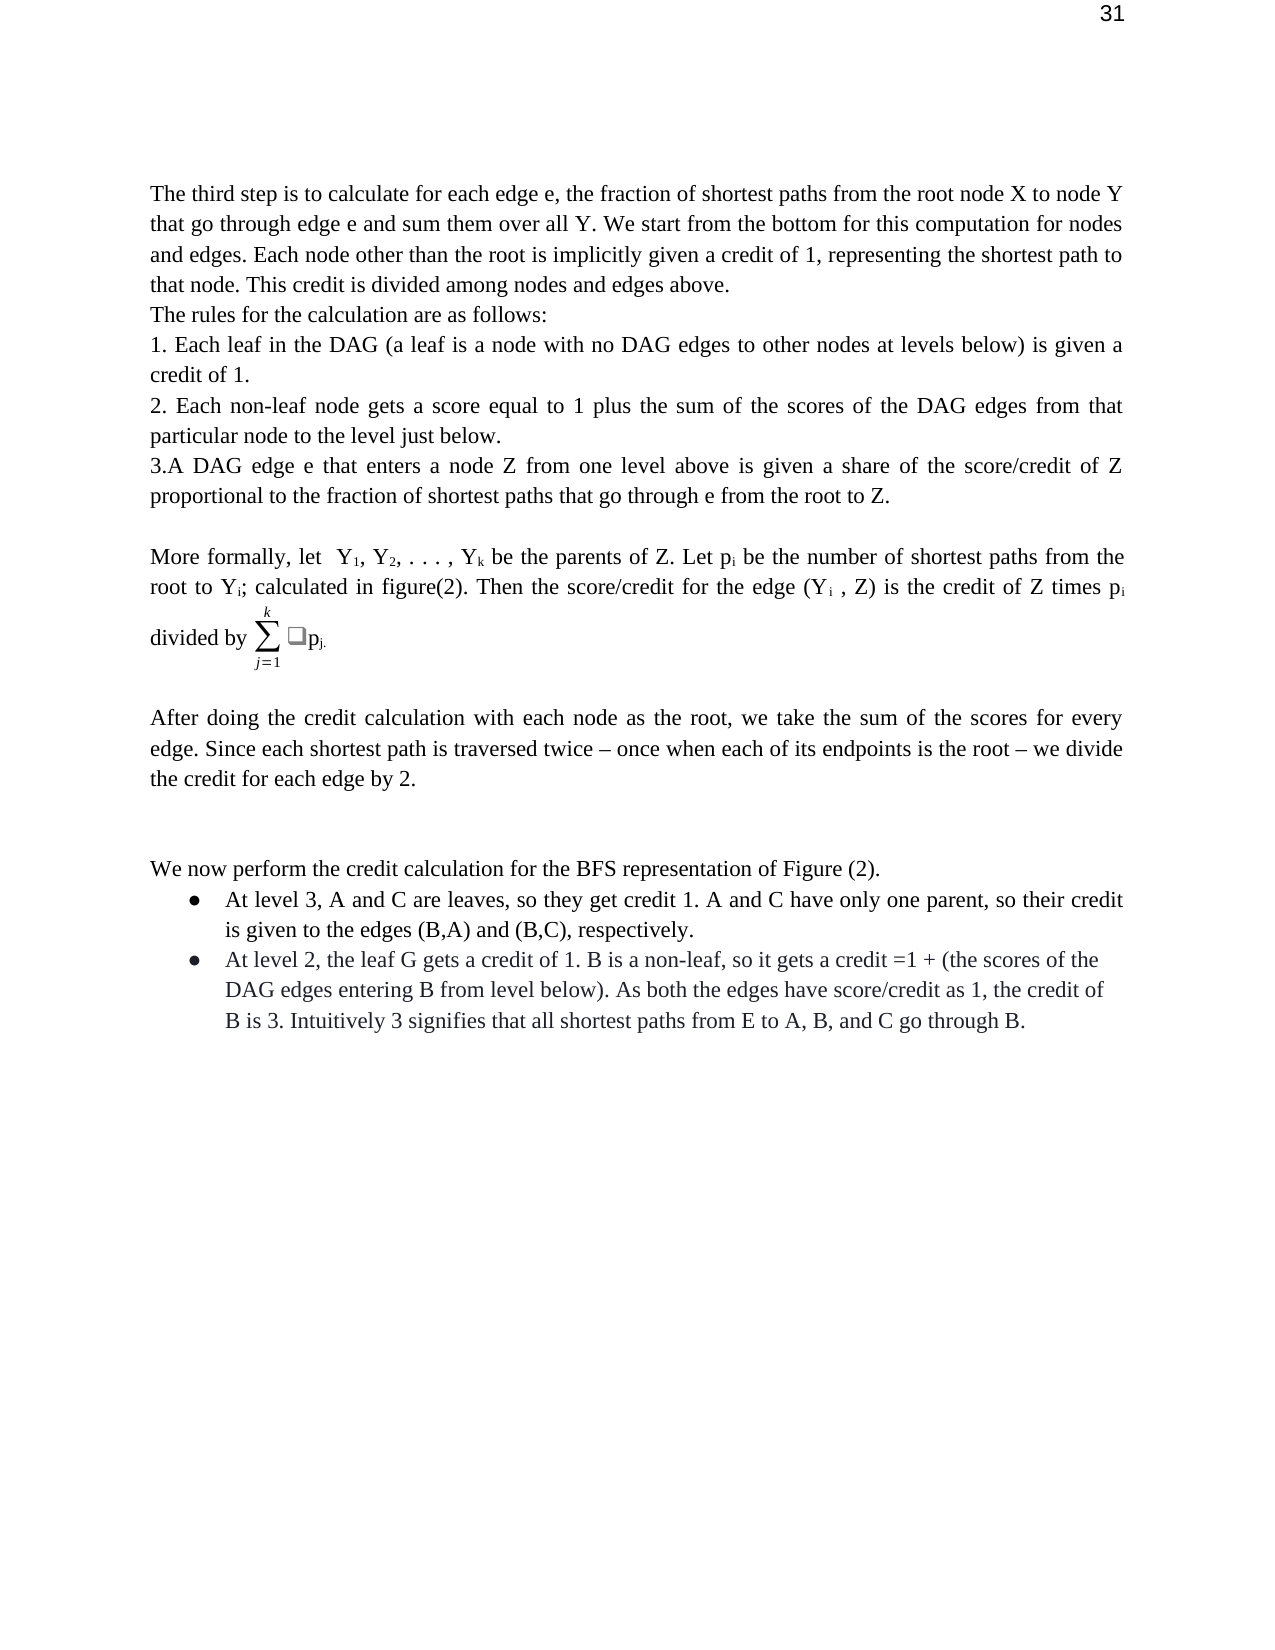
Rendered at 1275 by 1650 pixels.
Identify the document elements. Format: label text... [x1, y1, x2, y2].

text We now perform the credit calculation for the BFS representation of Figure (2). [150, 856, 1125, 882]
text 2. Each non-leaf node gets a score equal to 1 plus the sum of the scores of the DAG edges from that particular node to the level just below. [150, 392, 1125, 448]
list At level 3, A and C are leaves, so they get credit 1. A and C have only one parent, so their credit is given to the edges (B,A) and (B,C), respectively. [187, 886, 1125, 942]
text The third step is to calculate for each edge e, the fraction of shortest paths from the root node X to node Y that go through edge e and sum them over all Y. We start from the bottom for this computation for nodes and edges. Each node other than the root is implicitly given a credit of 1, representing the shortest path to that node. This credit is divided among nodes and edges above. [150, 180, 1125, 297]
text 3.A DAG edge e that enters a node Z from one level above is given a share of the score/credit of Z proportional to the fraction of shortest paths that go through e from the root to Z. [150, 452, 1125, 509]
list At level 2, the leaf G gets a credit of 1. B is a non-leaf, so it gets a credit =1 + (the scores of the DAG edges entering B from level below). As both the edges have score/credit as 1, the credit of B is 3. Intuitively 3 signifies that all shortest paths from E to A, B, and C go through B. [187, 946, 1125, 1033]
text More formally, let Y1, Y2, . . . , Yk be the parents of Z. Let pi be the number of shortest paths from the root to Yi; calculated in figure(2). Then the score/credit for the edge (Yi , Z) is the credit of Z times pi divided by pj. [150, 543, 1125, 670]
text After doing the credit calculation with each node as the root, we take the sum of the scores for every edge. Since each shortest path is traversed twice – once when each of its endpoints is the root – we divide the credit for each edge by 2. [150, 704, 1125, 791]
text 1. Each leaf in the DAG (a leaf is a node with no DAG edges to other nodes at levels below) is given a credit of 1. [150, 331, 1125, 388]
text The rules for the calculation are as follows: [150, 301, 1125, 327]
